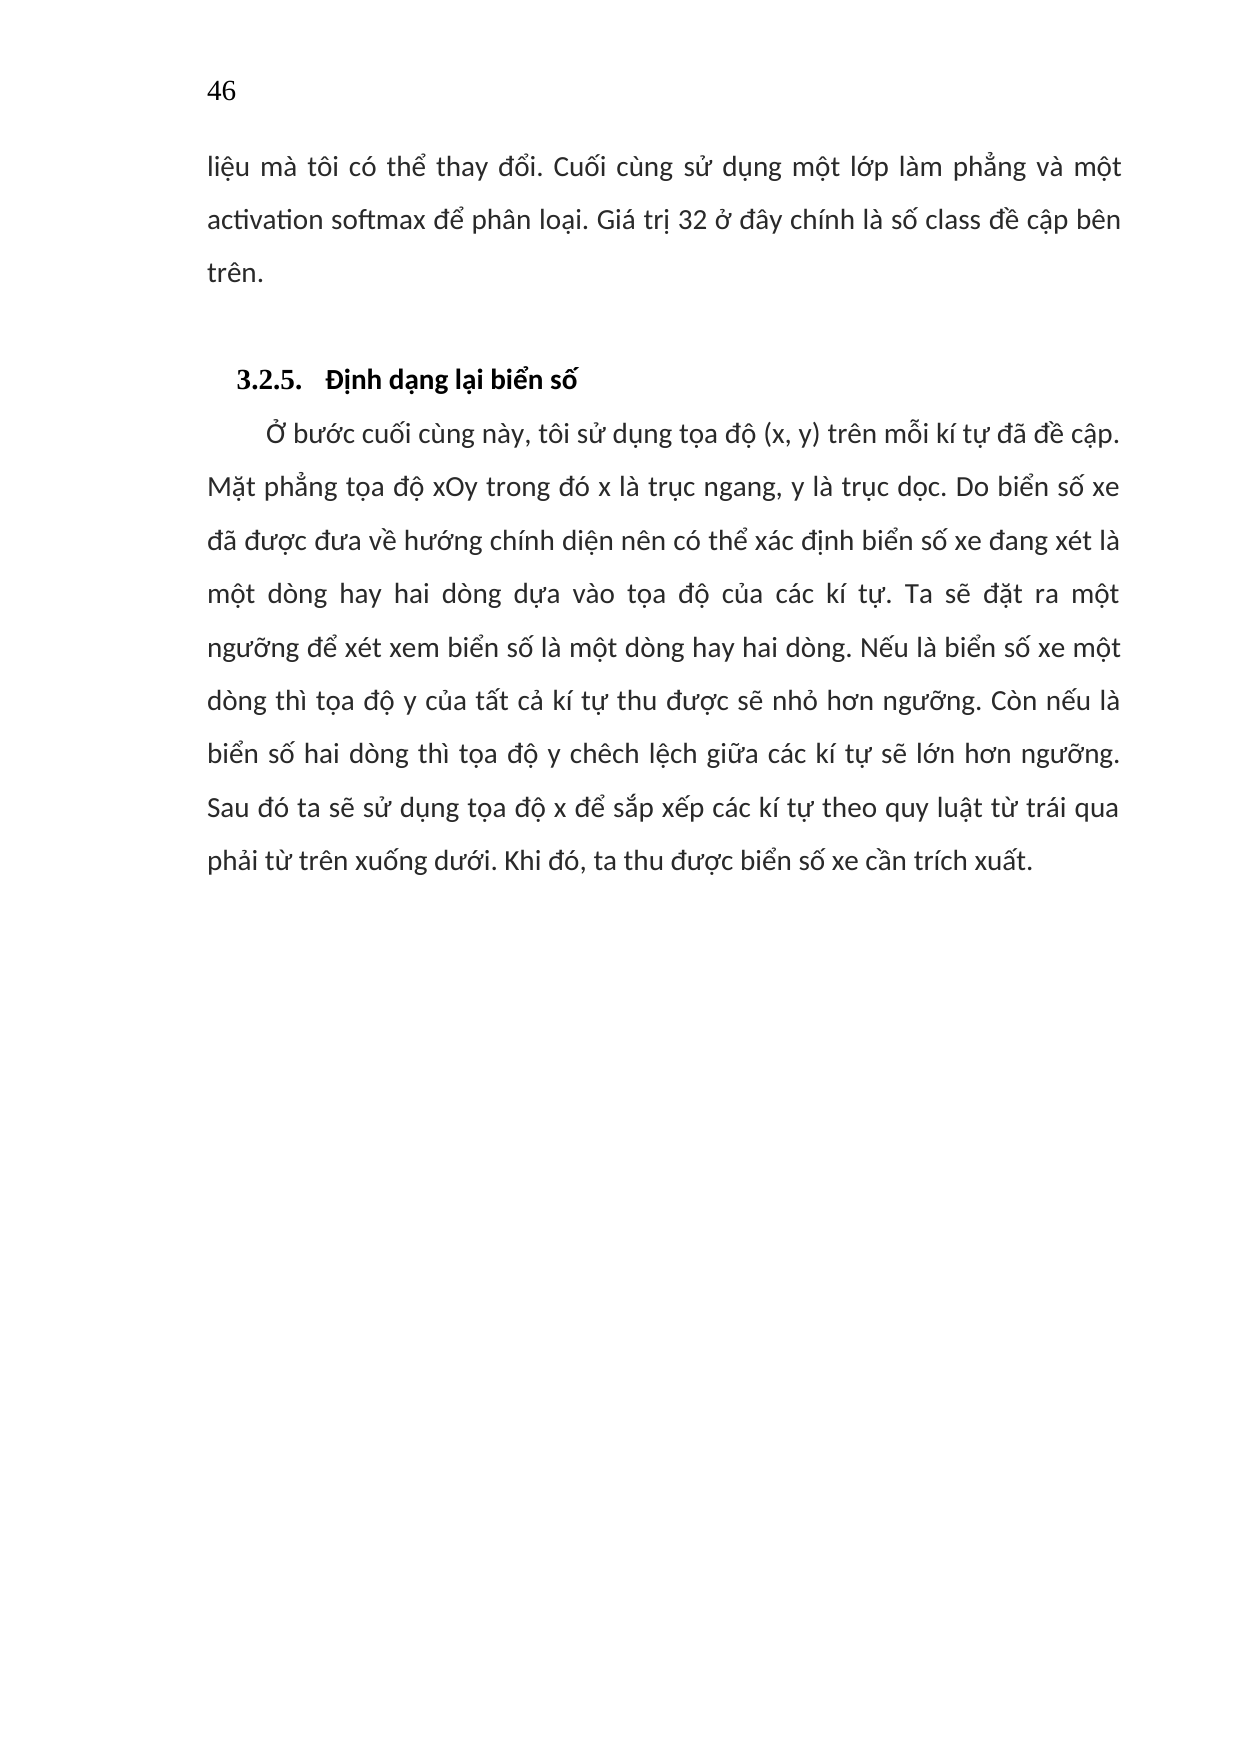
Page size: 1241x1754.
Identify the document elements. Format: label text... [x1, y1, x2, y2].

text Ở bước cuối cùng này, tôi sử dụng tọa độ (x, y) trên mỗi kí tự đã đề cập. Mặt phẳng tọa độ xOy trong đó x là trục ngang, y là trục dọc. Do biển số xe đã được đưa về hướng chính diện nên có thể xác định biển số xe đang xét là một dòng hay hai dòng dựa vào tọa độ của các kí tự. Ta sẽ đặt ra một ngưỡng để xét xem biển số là một dòng hay hai dòng. Nếu là biển số xe một dòng thì tọa độ y của tất cả kí tự thu được sẽ nhỏ hơn ngưỡng. Còn nếu là biển số hai dòng thì tọa độ y chêch lệch giữa các kí tự sẽ lớn hơn ngưỡng. Sau đó ta sẽ sử dụng tọa độ x để sắp xếp các kí tự theo quy luật từ trái qua phải từ trên xuống dưới. Khi đó, ta thu được biển số xe cần trích xuất. [207, 415, 1122, 878]
subtitle Định dạng lại biển số [236, 361, 1122, 397]
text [207, 148, 1122, 290]
